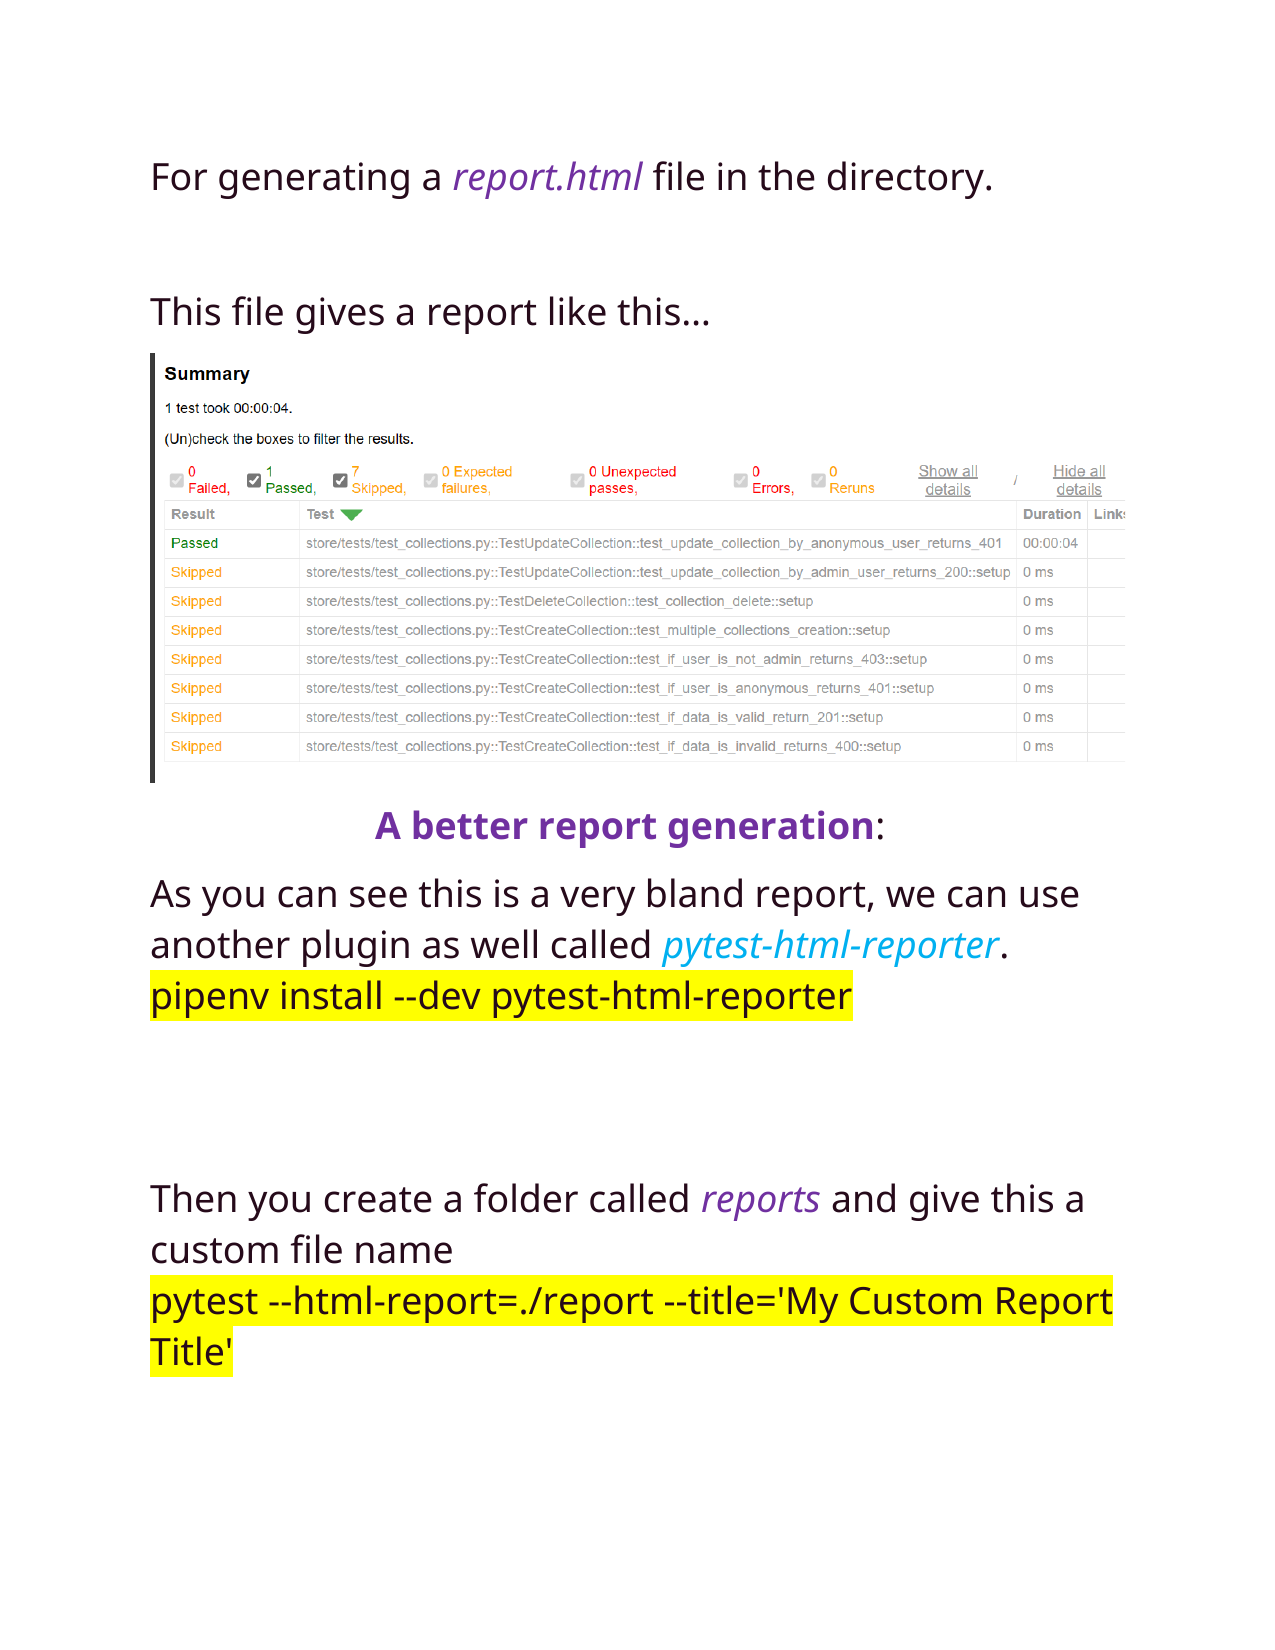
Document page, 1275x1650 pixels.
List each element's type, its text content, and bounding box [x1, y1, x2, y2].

text This file gives a report like this… [150, 285, 1125, 336]
text For generating a report.html file in the directory. [150, 150, 1125, 201]
picture [150, 353, 1125, 783]
text A better report generation: [150, 800, 1125, 851]
text Then you create a folder called reports and give this a custom file name pytest --html-report=./report --title='My Custom Report Title' [150, 1173, 1125, 1377]
text As you can see this is a very bland report, we can use another plugin as well called pytest-html-reporter. pipenv install --dev pytest-html-reporter [150, 867, 1125, 1021]
